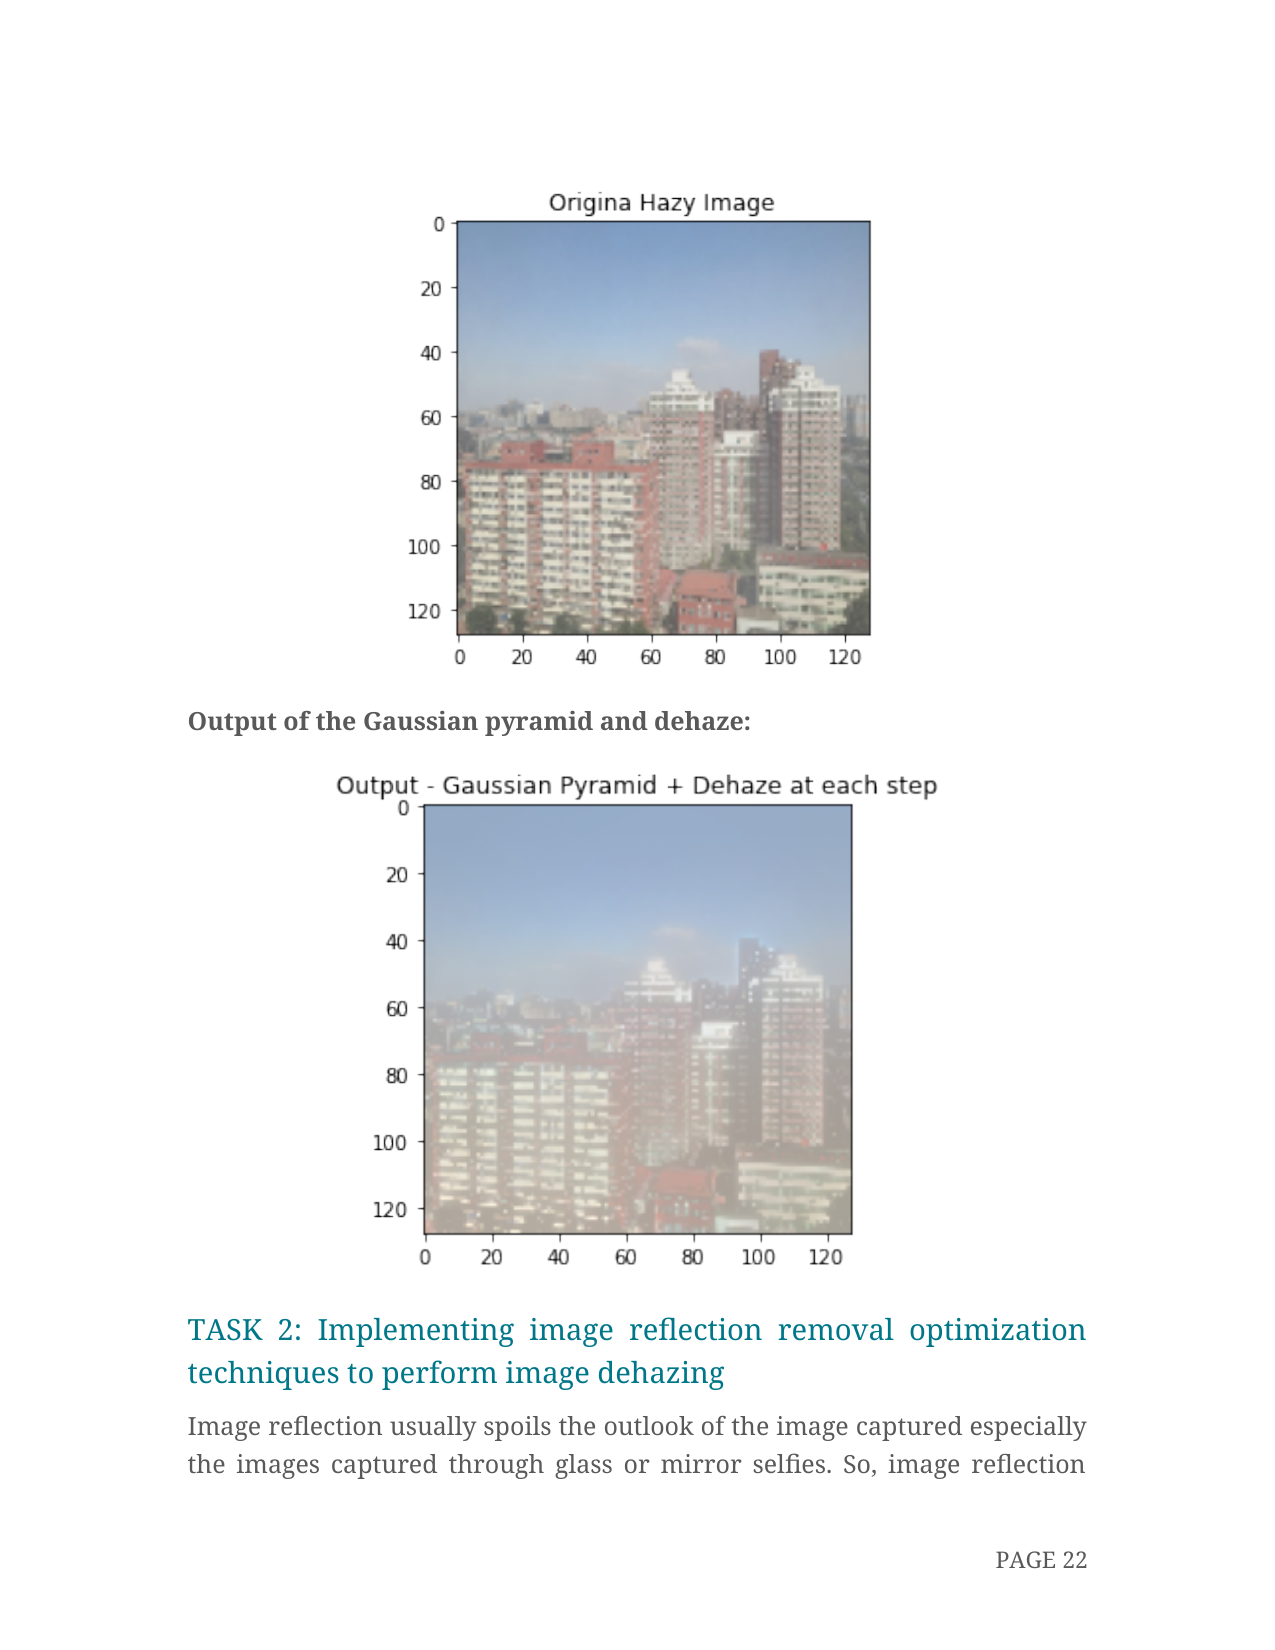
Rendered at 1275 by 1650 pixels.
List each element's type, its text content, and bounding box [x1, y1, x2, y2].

picture [394, 180, 881, 680]
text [187, 1409, 1087, 1480]
picture [323, 762, 952, 1281]
text Output of the Gaussian pyramid and dehaze: [187, 704, 1087, 738]
subtitle task 2: Implementing image reflection removal optimization techniques to perform image dehazing [187, 1309, 1087, 1392]
